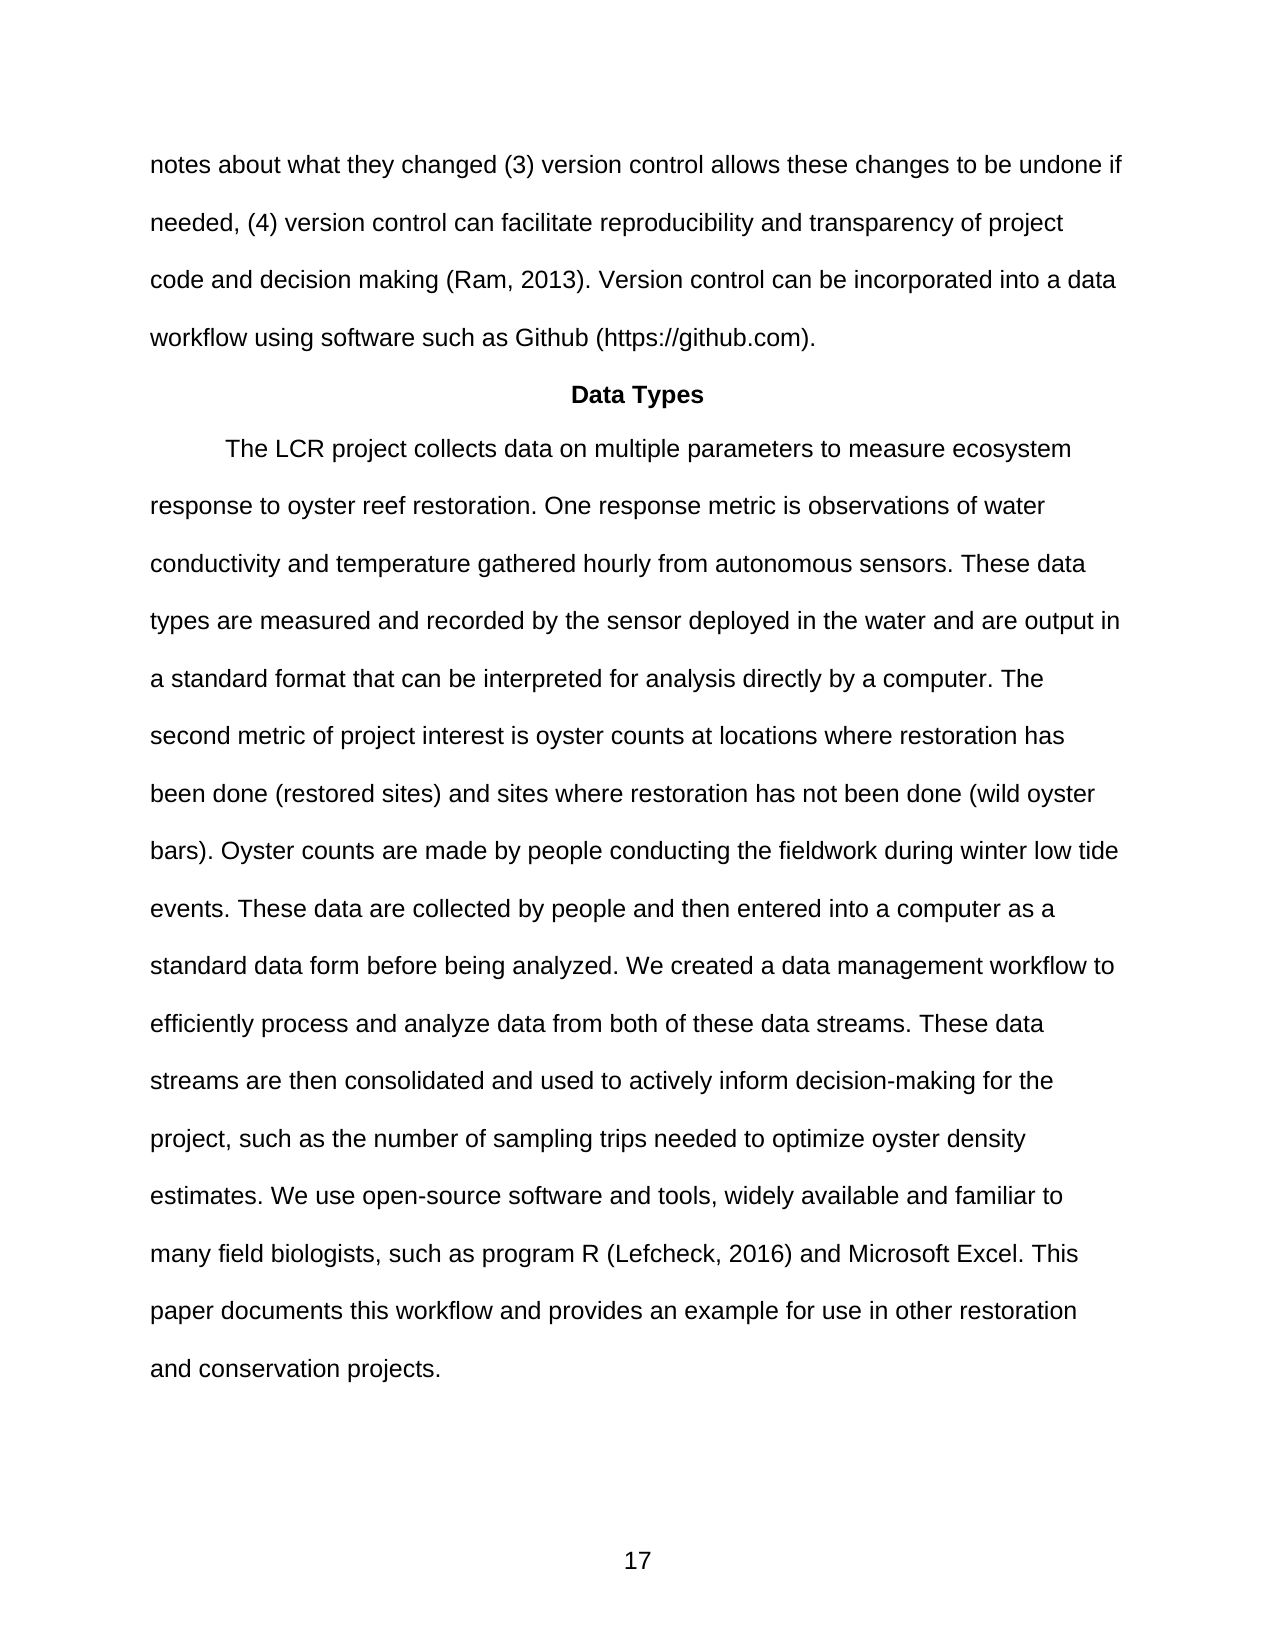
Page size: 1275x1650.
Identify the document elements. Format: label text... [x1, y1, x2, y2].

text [150, 150, 1125, 351]
text The LCR project collects data on multiple parameters to measure ecosystem response to oyster reef restoration. One response metric is observations of water conductivity and temperature gathered hourly from autonomous sensors. These data types are measured and recorded by the sensor deployed in the water and are output in a standard format that can be interpreted for analysis directly by a computer. The second metric of project interest is oyster counts at locations where restoration has been done (restored sites) and sites where restoration has not been done (wild oyster bars). Oyster counts are made by people conducting the fieldwork during winter low tide events. These data are collected by people and then entered into a computer as a standard data form before being analyzed. We created a data management workflow to efficiently process and analyze data from both of these data streams. These data streams are then consolidated and used to actively inform decision-making for the project, such as the number of sampling trips needed to optimize oyster density estimates. We use open-source software and tools, widely available and familiar to many field biologists, such as program R (Lefcheck, 2016) and Microsoft Excel. This paper documents this workflow and provides an example for use in other restoration and conservation projects. [150, 434, 1125, 1382]
subtitle Data Types [150, 380, 1125, 409]
